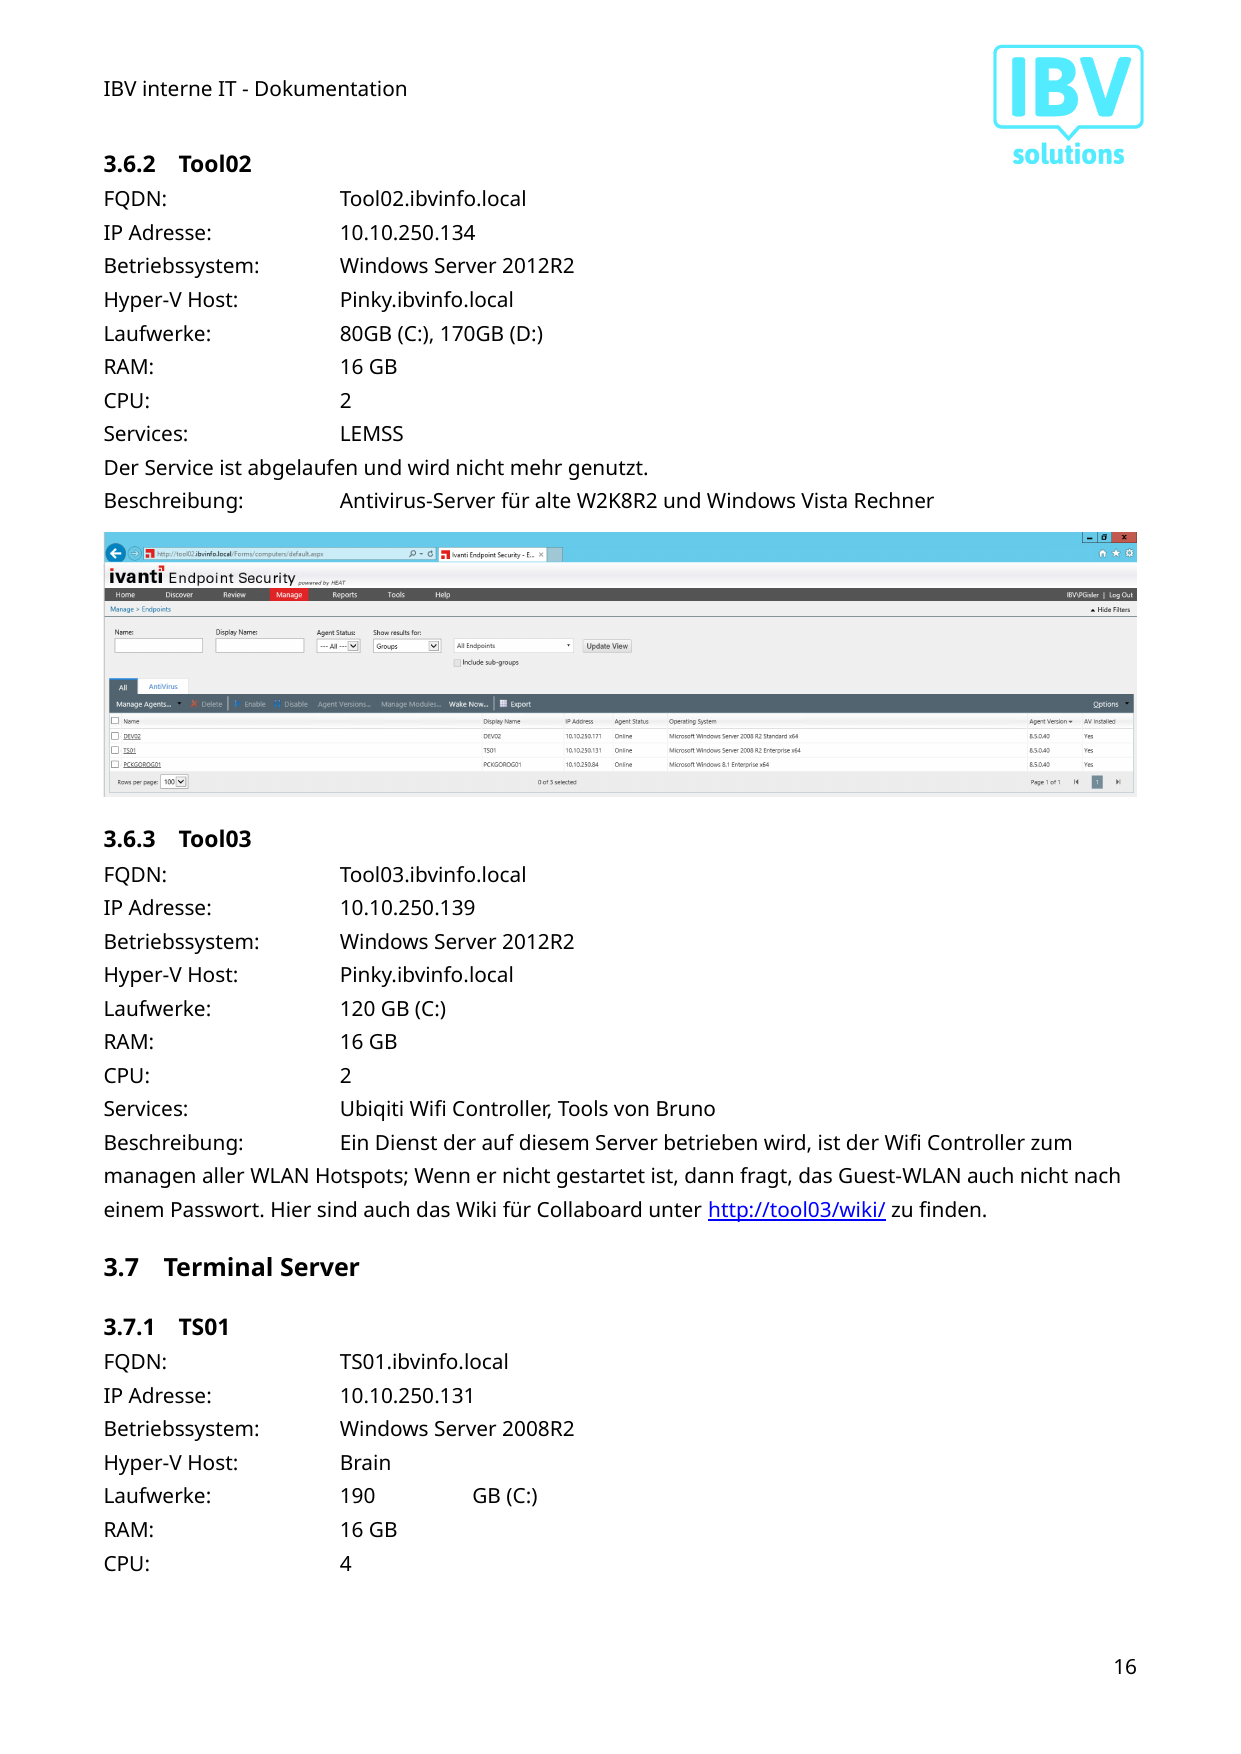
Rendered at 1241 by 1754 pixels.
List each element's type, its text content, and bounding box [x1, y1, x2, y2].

subtitle Tool02 [103, 148, 1137, 179]
text FQDN: Tool03.ibvinfo.local IP Adresse: 10.10.250.139 Betriebssystem: Windows Server 2012R2 Hyper-V Host: Pinky.ibvinfo.local Laufwerke: 120 GB (C:) RAM: 16 GB CPU: 2 Services: Ubiqiti Wifi Controller, Tools von Bruno Beschreibung: Ein Dienst der auf diesem Server betrieben wird, ist der Wifi Controller zum managen aller WLAN Hotspots; Wenn er nicht gestartet ist, dann fragt, das Guest-WLAN auch nicht nach einem Passwort. Hier sind auch das Wiki für Collaboard unter http://tool03/wiki/ zu finden. [103, 860, 1137, 1224]
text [103, 1347, 1137, 1577]
subtitle TS01 [103, 1311, 1137, 1342]
subtitle Tool03 [103, 823, 1137, 854]
text FQDN: Tool02.ibvinfo.local IP Adresse: 10.10.250.134 Betriebssystem: Windows Server 2012R2 Hyper-V Host: Pinky.ibvinfo.local Laufwerke: 80GB (C:), 170GB (D:) RAM: 16 GB CPU: 2 Services: LEMSS Der Service ist abgelaufen und wird nicht mehr genutzt. Beschreibung: Antivirus-Server für alte W2K8R2 und Windows Vista Rechner [103, 184, 1137, 515]
picture [103, 532, 1137, 797]
subtitle Terminal Server [103, 1249, 1137, 1284]
